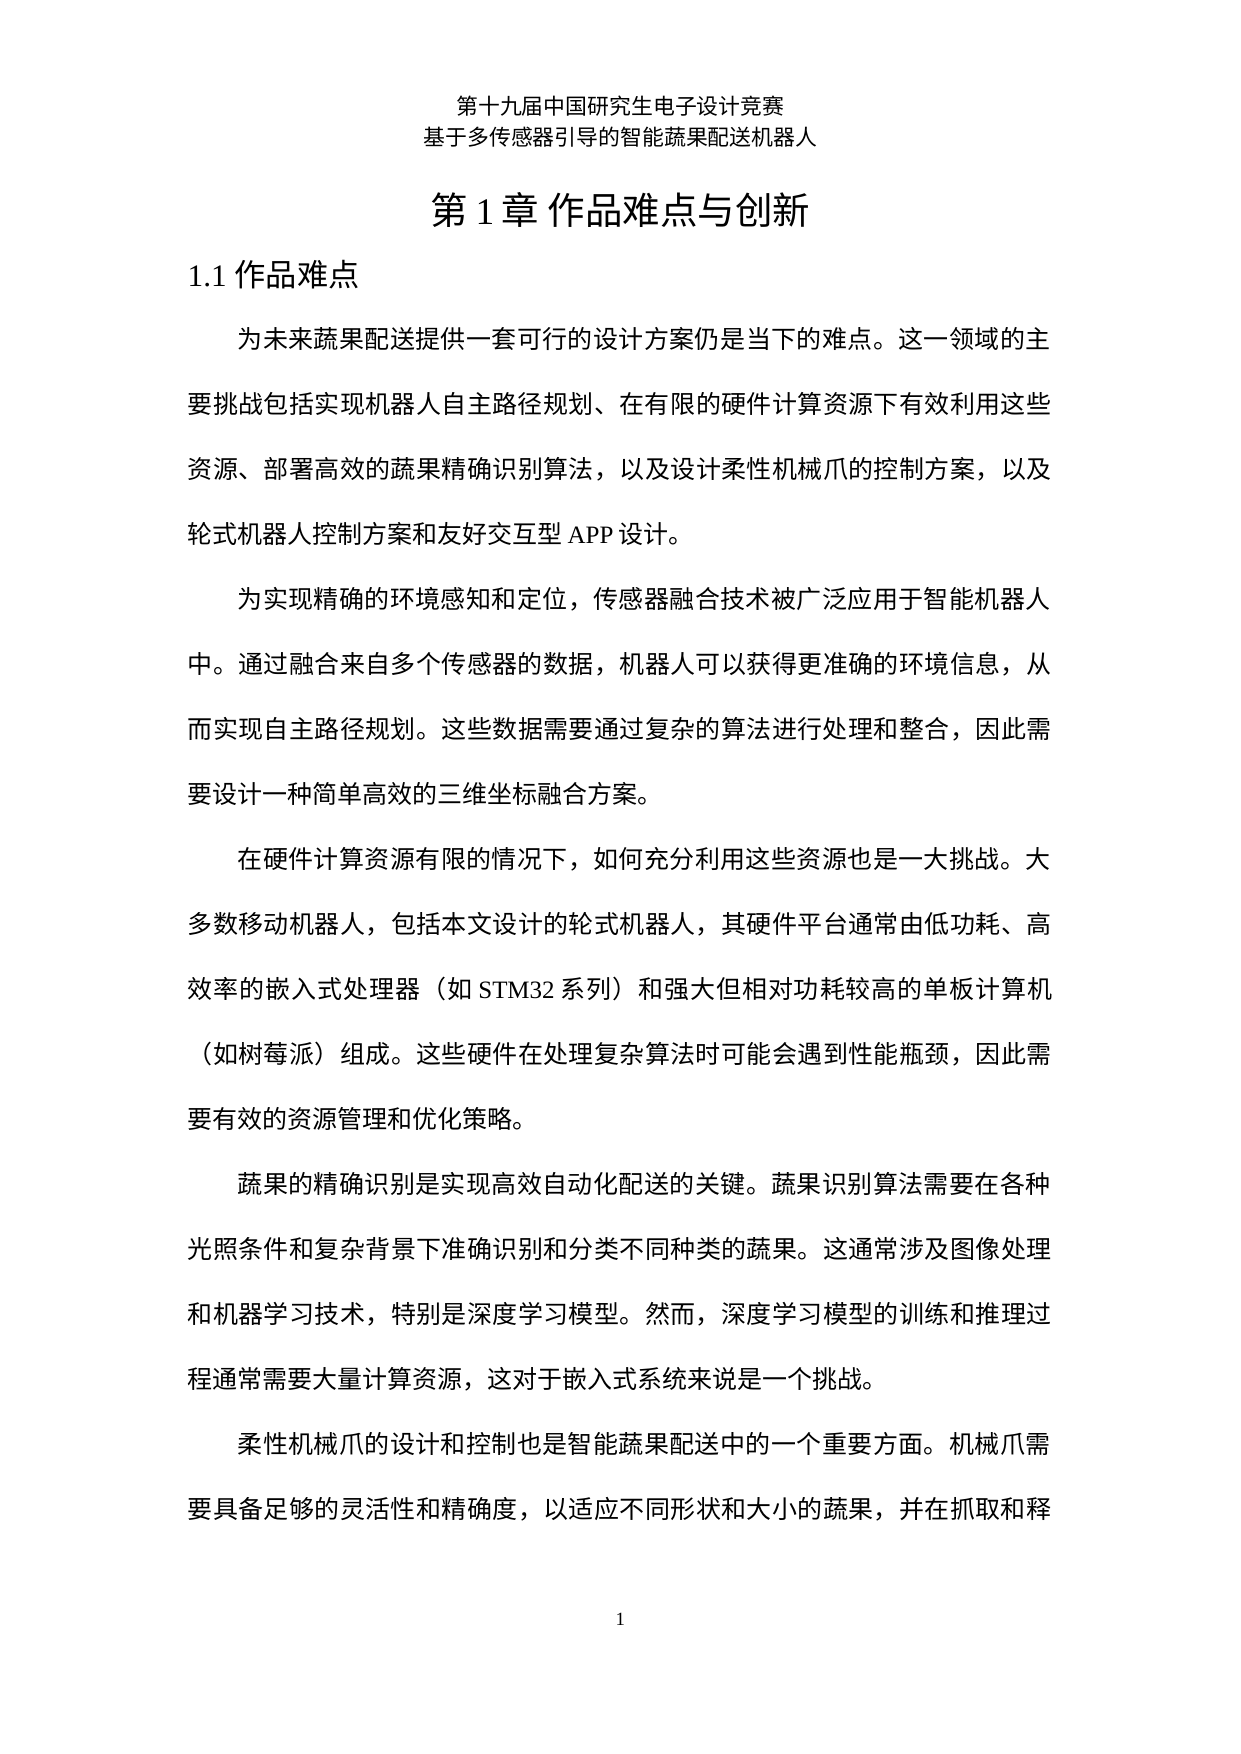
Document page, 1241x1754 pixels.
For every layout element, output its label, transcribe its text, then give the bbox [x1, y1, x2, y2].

text 为实现精确的环境感知和定位，传感器融合技术被广泛应用于智能机器人中。通过融合来自多个传感器的数据，机器人可以获得更准确的环境信息，从而实现自主路径规划。这些数据需要通过复杂的算法进行处理和整合，因此需要设计一种简单高效的三维坐标融合方案。 [187, 565, 1053, 825]
text 在硬件计算资源有限的情况下，如何充分利用这些资源也是一大挑战。大多数移动机器人，包括本文设计的轮式机器人，其硬件平台通常由低功耗、高效率的嵌入式处理器（如STM32系列）和强大但相对功耗较高的单板计算机（如树莓派）组成。这些硬件在处理复杂算法时可能会遇到性能瓶颈，因此需要有效的资源管理和优化策略。 [187, 825, 1053, 1150]
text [187, 1410, 1053, 1540]
subtitle 第1章 作品难点与创新 [187, 175, 1053, 240]
text 为未来蔬果配送提供一套可行的设计方案仍是当下的难点。这一领域的主要挑战包括实现机器人自主路径规划、在有限的硬件计算资源下有效利用这些资源、部署高效的蔬果精确识别算法，以及设计柔性机械爪的控制方案，以及轮式机器人控制方案和友好交互型APP设计。 [187, 305, 1053, 565]
subtitle 1.1 作品难点 [187, 240, 1053, 305]
text 蔬果的精确识别是实现高效自动化配送的关键。蔬果识别算法需要在各种光照条件和复杂背景下准确识别和分类不同种类的蔬果。这通常涉及图像处理和机器学习技术，特别是深度学习模型。然而，深度学习模型的训练和推理过程通常需要大量计算资源，这对于嵌入式系统来说是一个挑战。 [187, 1150, 1053, 1410]
